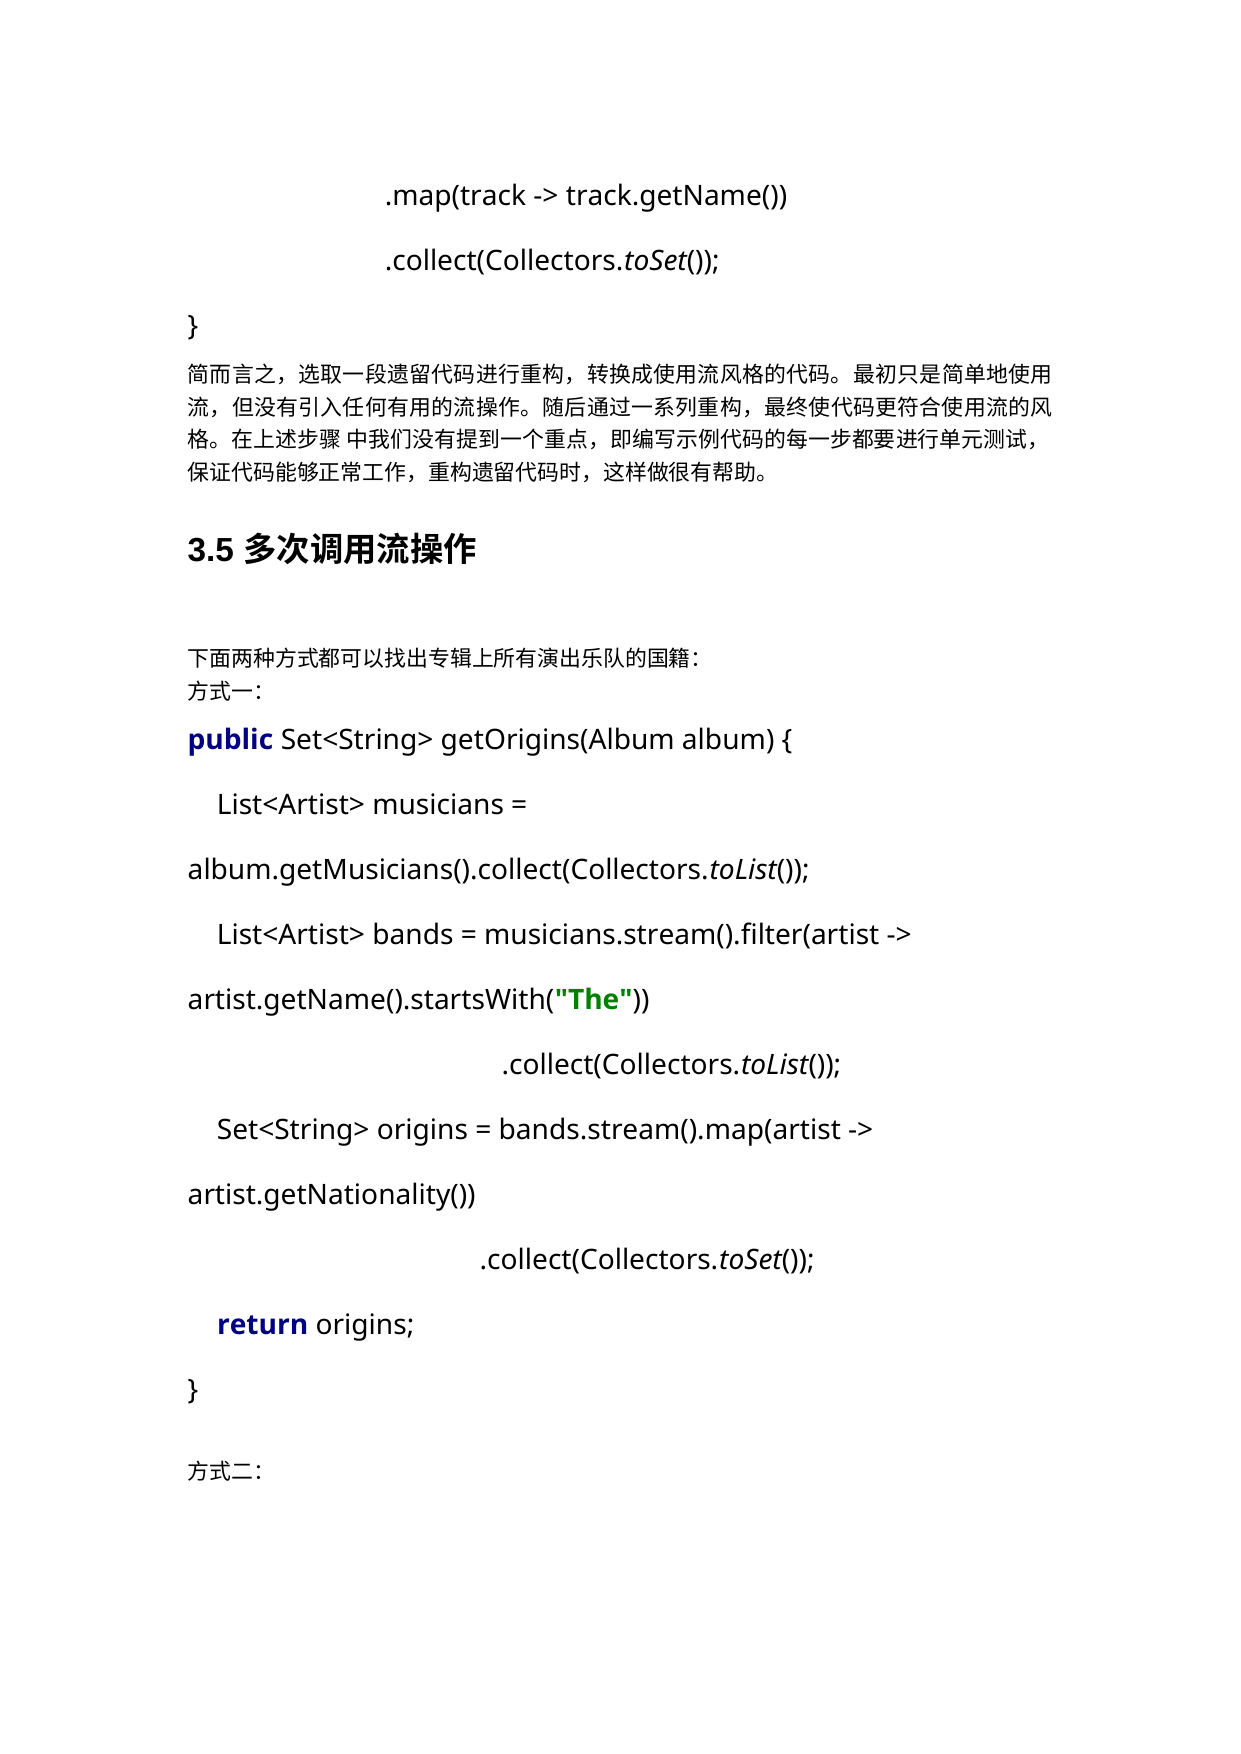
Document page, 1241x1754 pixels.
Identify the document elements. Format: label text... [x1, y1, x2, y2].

text 方式一： [187, 673, 1053, 706]
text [187, 162, 1053, 357]
subtitle 3.5 多次调用流操作 [187, 514, 1053, 579]
text 下面两种方式都可以找出专辑上所有演出乐队的国籍： [187, 641, 1053, 673]
text 方式二： [187, 1453, 1053, 1486]
text public Set<String> getOrigins(Album album) { List<Artist> musicians = album.getMusicians().collect(Collectors.toList()); List<Artist> bands = musicians.stream().filter(artist -> artist.getName().startsWith("The")) .collect(Collectors.toList()); Set<String> origins = bands.stream().map(artist -> artist.getNationality()) .collect(Collectors.toSet()); return origins; } [187, 706, 1053, 1421]
text 简而言之，选取一段遗留代码进行重构，转换成使用流风格的代码。最初只是简单地使用流，但没有引入任何有用的流操作。随后通过一系列重构，最终使代码更符合使用流的风格。在上述步骤 中我们没有提到一个重点，即编写示例代码的每一步都要进行单元测试，保证代码能够正常工作，重构遗留代码时，这样做很有帮助。 [187, 357, 1053, 487]
